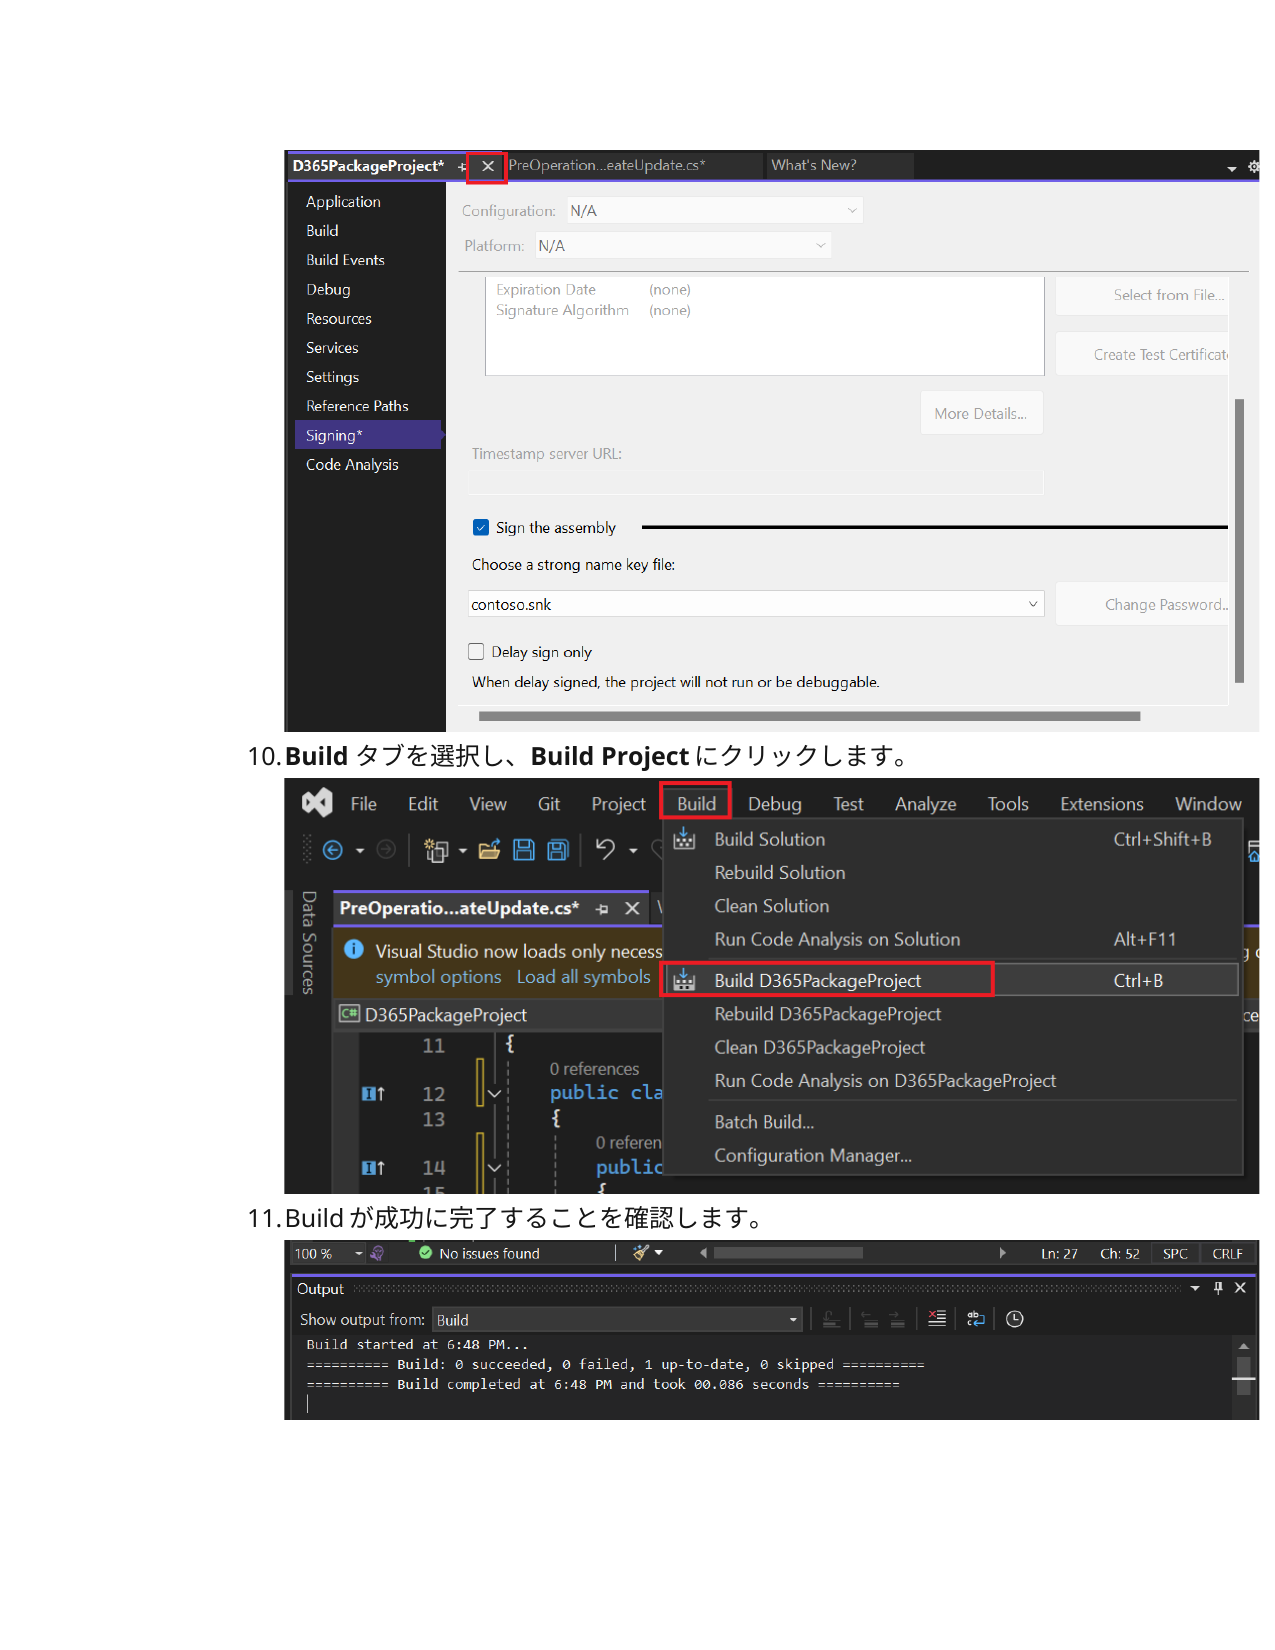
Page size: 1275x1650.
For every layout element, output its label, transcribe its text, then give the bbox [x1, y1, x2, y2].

picture [284, 1240, 1260, 1420]
list Buildが成功に完了することを確認します。 [247, 1199, 1125, 1235]
list Build タブを選択し、Build Projectにクリックします。 [247, 737, 1125, 773]
picture [284, 150, 1260, 732]
picture [284, 777, 1260, 1194]
